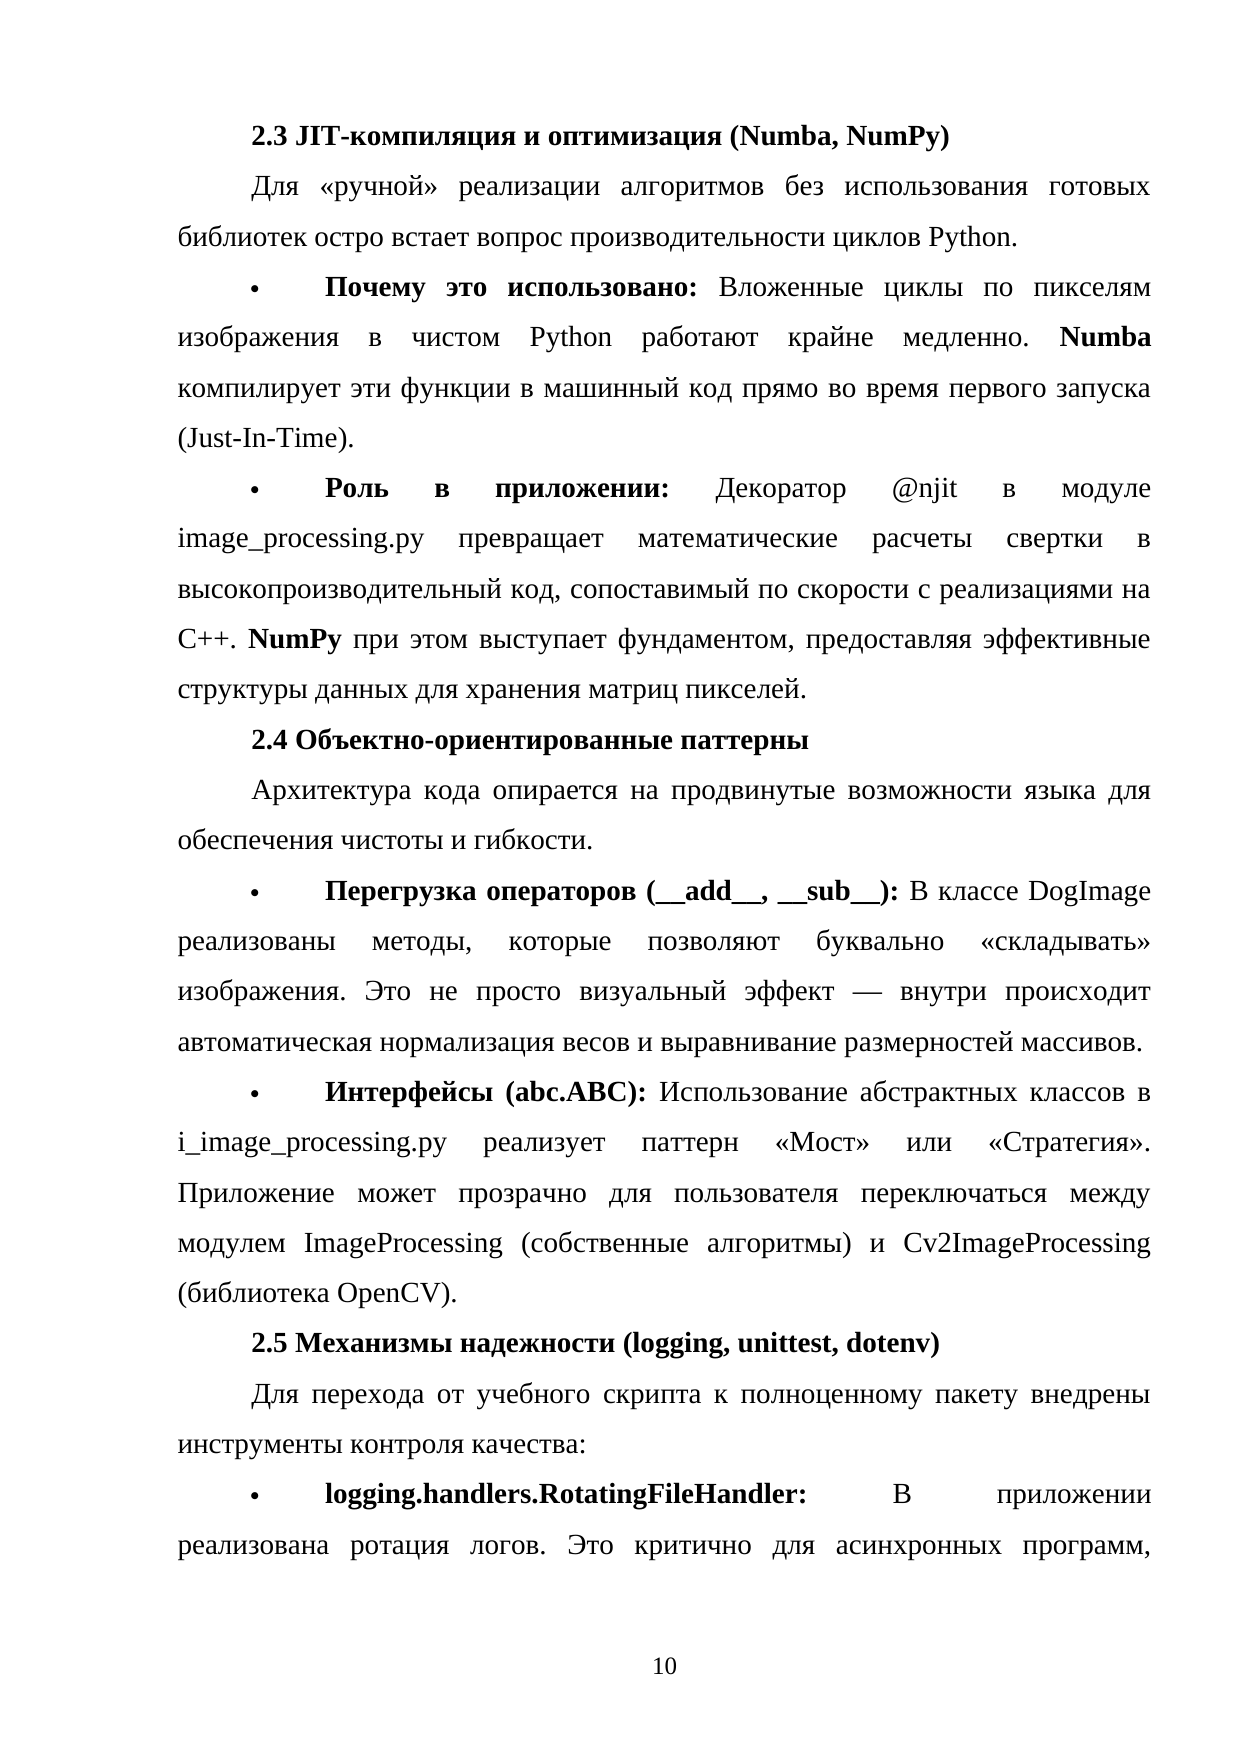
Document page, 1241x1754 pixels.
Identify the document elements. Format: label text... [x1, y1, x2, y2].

list Роль в приложении: Декоратор @njit в модуле image_processing.py превращает математические расчеты свертки в высокопроизводительный код, сопоставимый по скорости с реализациями на C++. NumPy при этом выступает фундаментом, предоставляя эффективные структуры данных для хранения матриц пикселей. [177, 470, 1152, 705]
text Для перехода от учебного скрипта к полноценному пакету внедрены инструменты контроля качества: [177, 1376, 1152, 1460]
text Архитектура кода опирается на продвинутые возможности языка для обеспечения чистоты и гибкости. [177, 772, 1152, 856]
list Интерфейсы (abc.ABC): Использование абстрактных классов в i_image_processing.py реализует паттерн «Мост» или «Стратегия». Приложение может прозрачно для пользователя переключаться между модулем ImageProcessing (собственные алгоритмы) и Cv2ImageProcessing (библиотека OpenCV). [177, 1074, 1152, 1309]
text Для «ручной» реализации алгоритмов без использования готовых библиотек остро встает вопрос производительности циклов Python. [177, 168, 1152, 252]
text Объектно-ориентированные паттерны [177, 722, 1152, 755]
list Почему это использовано: Вложенные циклы по пикселям изображения в чистом Python работают крайне медленно. Numba компилирует эти функции в машинный код прямо во время первого запуска (Just-In-Time). [177, 269, 1152, 453]
list Перегрузка операторов (__add__, __sub__): В классе DogImage реализованы методы, которые позволяют буквально «складывать» изображения. Это не просто визуальный эффект — внутри происходит автоматическая нормализация весов и выравнивание размерностей массивов. [177, 873, 1152, 1057]
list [177, 1477, 1152, 1560]
text Механизмы надежности (logging, unittest, dotenv) [177, 1326, 1152, 1359]
text JIT-компиляция и оптимизация (Numba, NumPy) [177, 118, 1152, 152]
